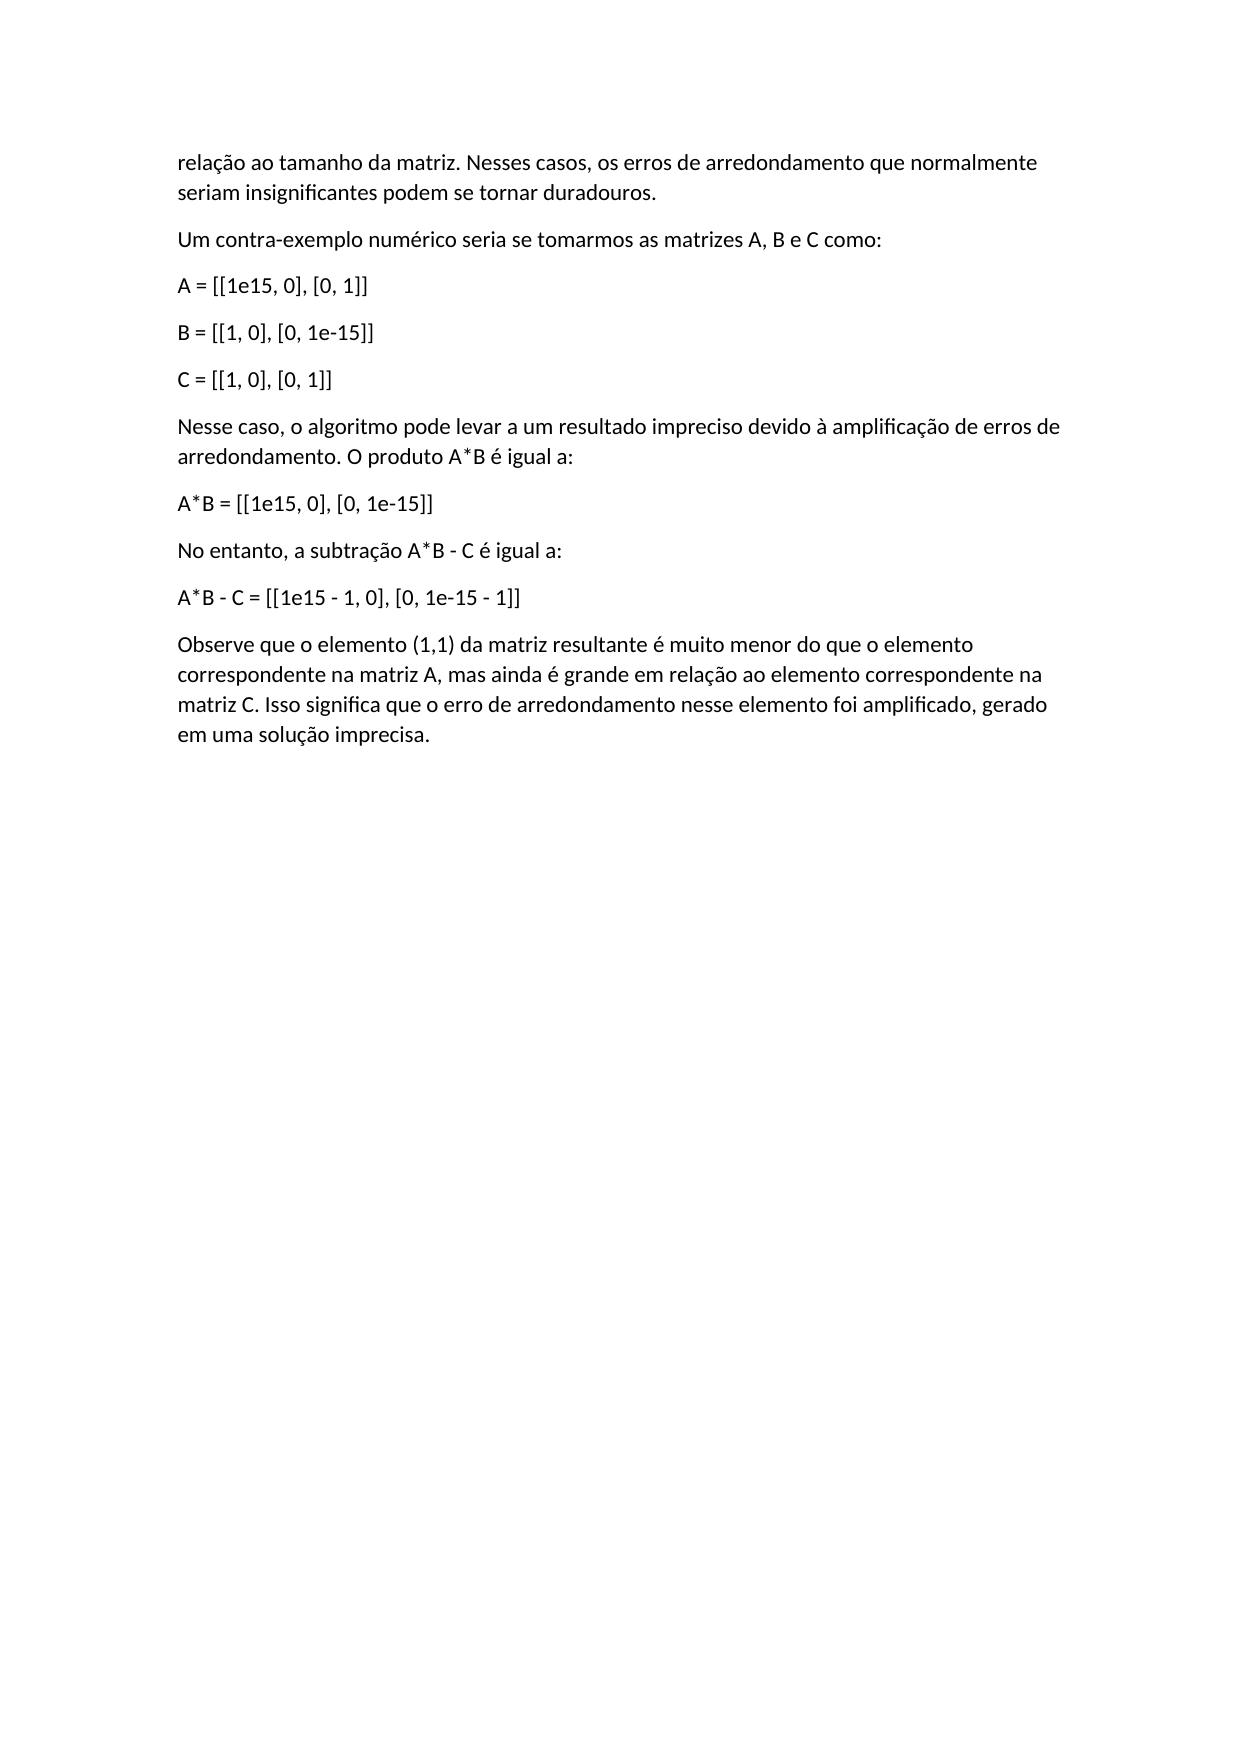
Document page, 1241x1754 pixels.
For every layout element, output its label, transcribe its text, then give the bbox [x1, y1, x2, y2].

text Observe que o elemento (1,1) da matriz resultante é muito menor do que o elemento correspondente na matriz A, mas ainda é grande em relação ao elemento correspondente na matriz C. Isso significa que o erro de arredondamento nesse elemento foi amplificado, gerado em uma solução imprecisa. [177, 630, 1063, 748]
text Um contra-exemplo numérico seria se tomarmos as matrizes A, B e C como: [177, 225, 1063, 253]
text A*B = [[1e15, 0], [0, 1e-15]] [177, 489, 1063, 517]
text B = [[1, 0], [0, 1e-15]] [177, 318, 1063, 346]
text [177, 148, 1063, 206]
text C = [[1, 0], [0, 1]] [177, 365, 1063, 393]
text Nesse caso, o algoritmo pode levar a um resultado impreciso devido à amplificação de erros de arredondamento. O produto A*B é igual a: [177, 412, 1063, 470]
text A = [[1e15, 0], [0, 1]] [177, 272, 1063, 299]
text A*B - C = [[1e15 - 1, 0], [0, 1e-15 - 1]] [177, 583, 1063, 611]
text No entanto, a subtração A*B - C é igual a: [177, 536, 1063, 564]
